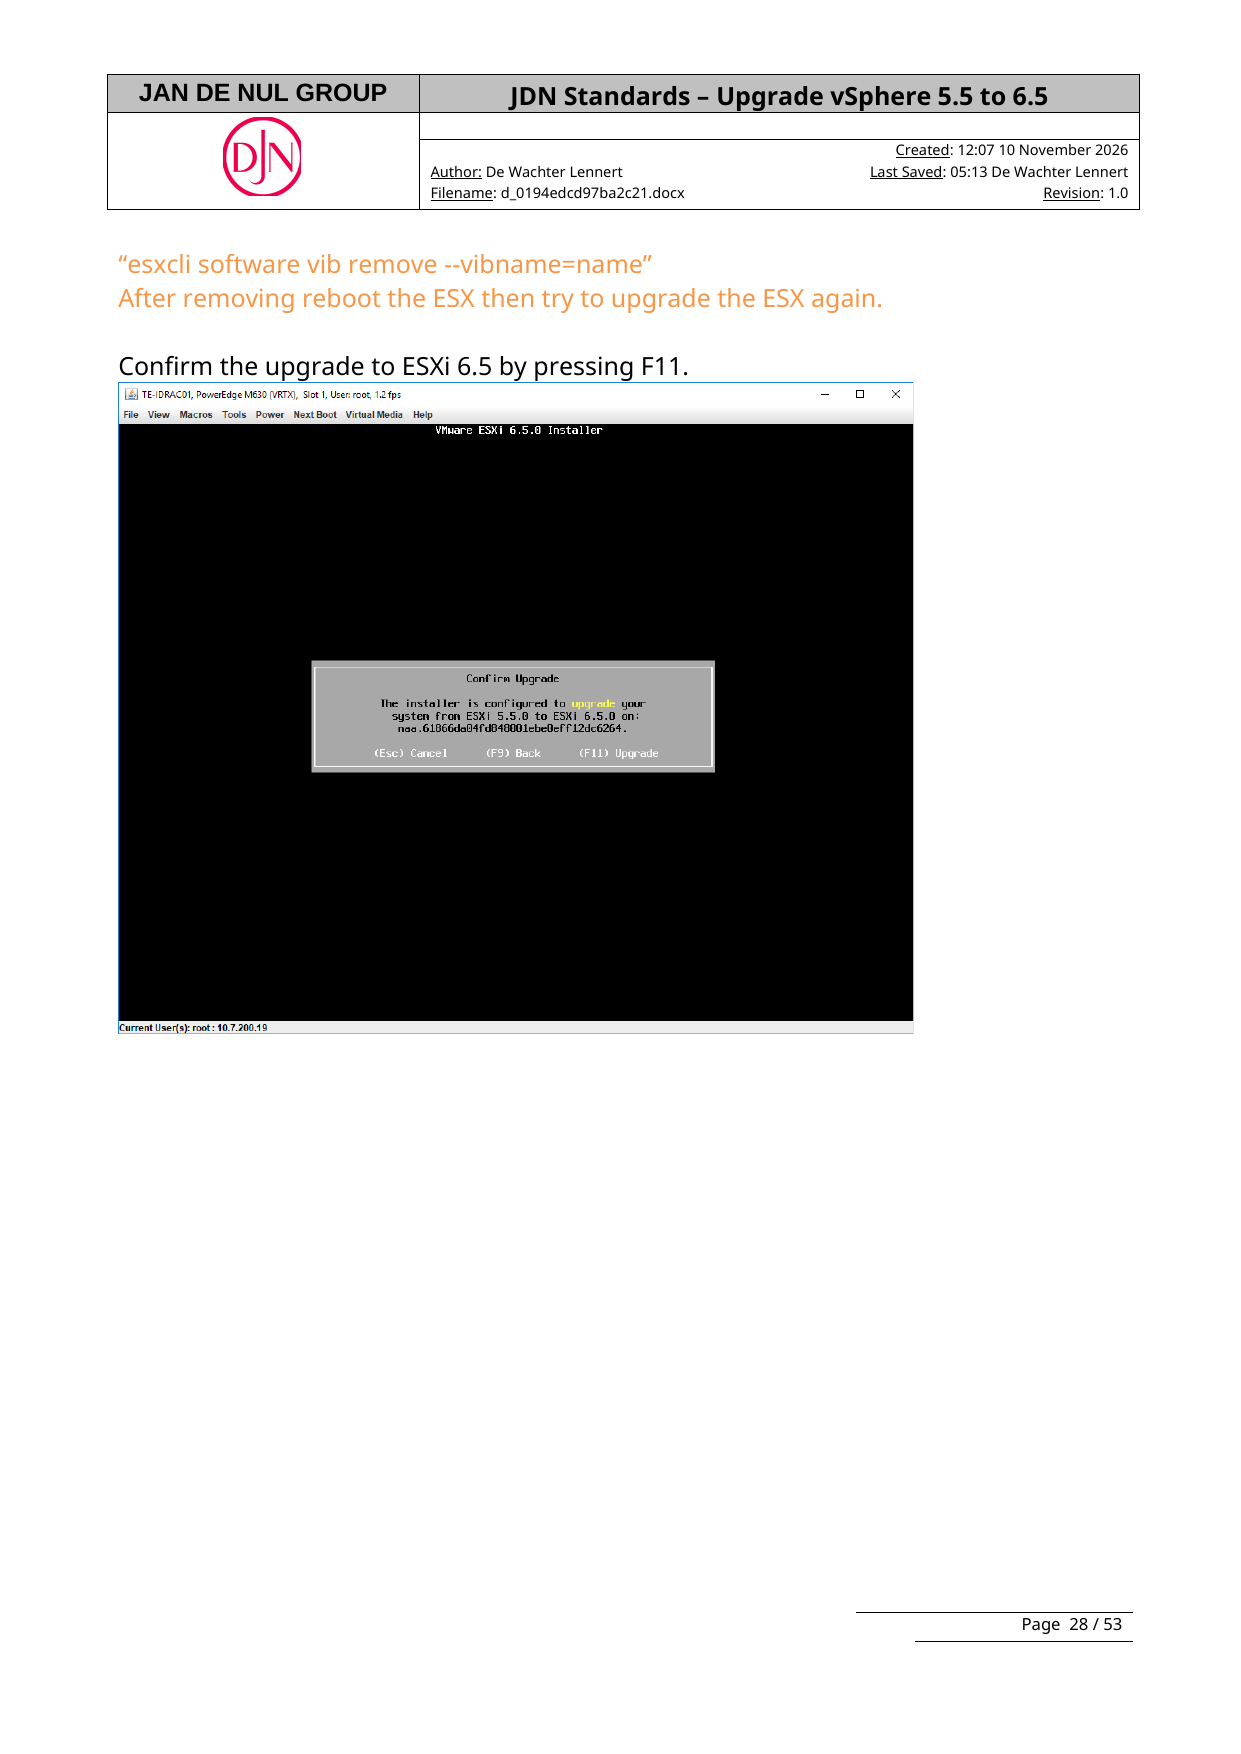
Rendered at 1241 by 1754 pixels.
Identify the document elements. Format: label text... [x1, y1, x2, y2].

picture [222, 117, 301, 196]
picture [118, 382, 914, 1034]
text Confirm the upgrade to ESXi 6.5 by pressing F11. [118, 349, 1122, 383]
text After removing reboot the ESX then try to upgrade the ESX again. [118, 281, 1122, 315]
text “esxcli software vib remove --vibname=name” [118, 247, 1122, 281]
